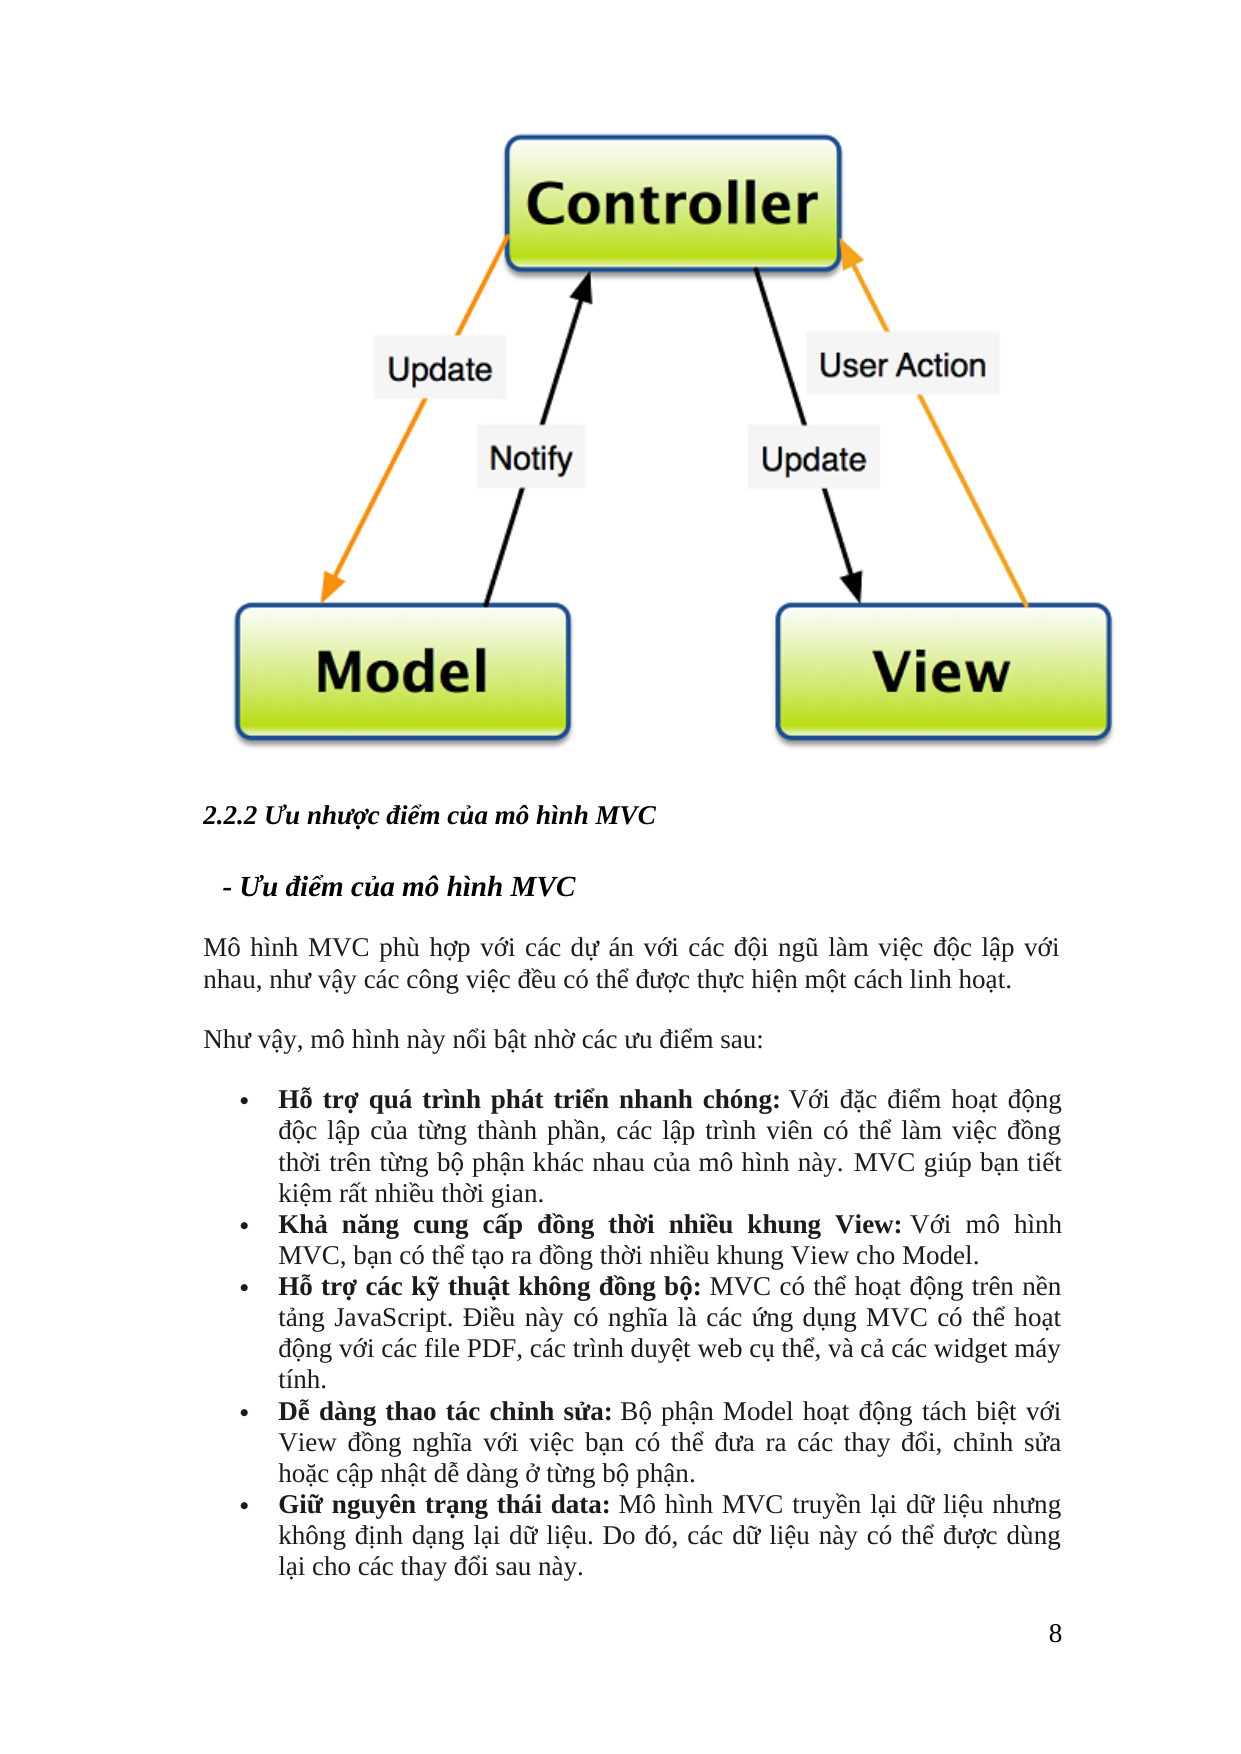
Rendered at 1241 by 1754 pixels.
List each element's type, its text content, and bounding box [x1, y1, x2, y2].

text Như vậy, mô hình này nổi bật nhờ các ưu điểm sau: [203, 1023, 1062, 1054]
list Giữ nguyên trạng thái data: Mô hình MVC truyền lại dữ liệu nhưng không định dạng lại dữ liệu. Do đó, các dữ liệu này có thể được dùng lại cho các thay đổi sau này. [241, 1488, 1062, 1582]
list Khả năng cung cấp đồng thời nhiều khung View: Với mô hình MVC, bạn có thể tạo ra đồng thời nhiều khung View cho Model. [241, 1208, 1062, 1270]
text Mô hình MVC phù hợp với các dự án với các đội ngũ làm việc độc lập với nhau, như vậy các công việc đều có thể được thực hiện một cách linh hoạt. [203, 932, 1062, 994]
picture [203, 106, 1142, 775]
subtitle - Ưu điểm của mô hình MVC [203, 856, 1062, 902]
list Hỗ trợ các kỹ thuật không đồng bộ: MVC có thể hoạt động trên nền tảng JavaScript. Điều này có nghĩa là các ứng dụng MVC có thể hoạt động với các file PDF, các trình duyệt web cụ thể, và cả các widget máy tính. [241, 1270, 1062, 1395]
list Hỗ trợ quá trình phát triển nhanh chóng: Với đặc điểm hoạt động độc lập của từng thành phần, các lập trình viên có thể làm việc đồng thời trên từng bộ phận khác nhau của mô hình này. MVC giúp bạn tiết kiệm rất nhiều thời gian. [241, 1083, 1062, 1208]
list Dễ dàng thao tác chỉnh sửa: Bộ phận Model hoạt động tách biệt với View đồng nghĩa với việc bạn có thể đưa ra các thay đổi, chỉnh sửa hoặc cập nhật dễ dàng ở từng bộ phận. [241, 1395, 1062, 1488]
subtitle 2.2.2 Ưu nhược điểm của mô hình MVC [203, 799, 1062, 831]
